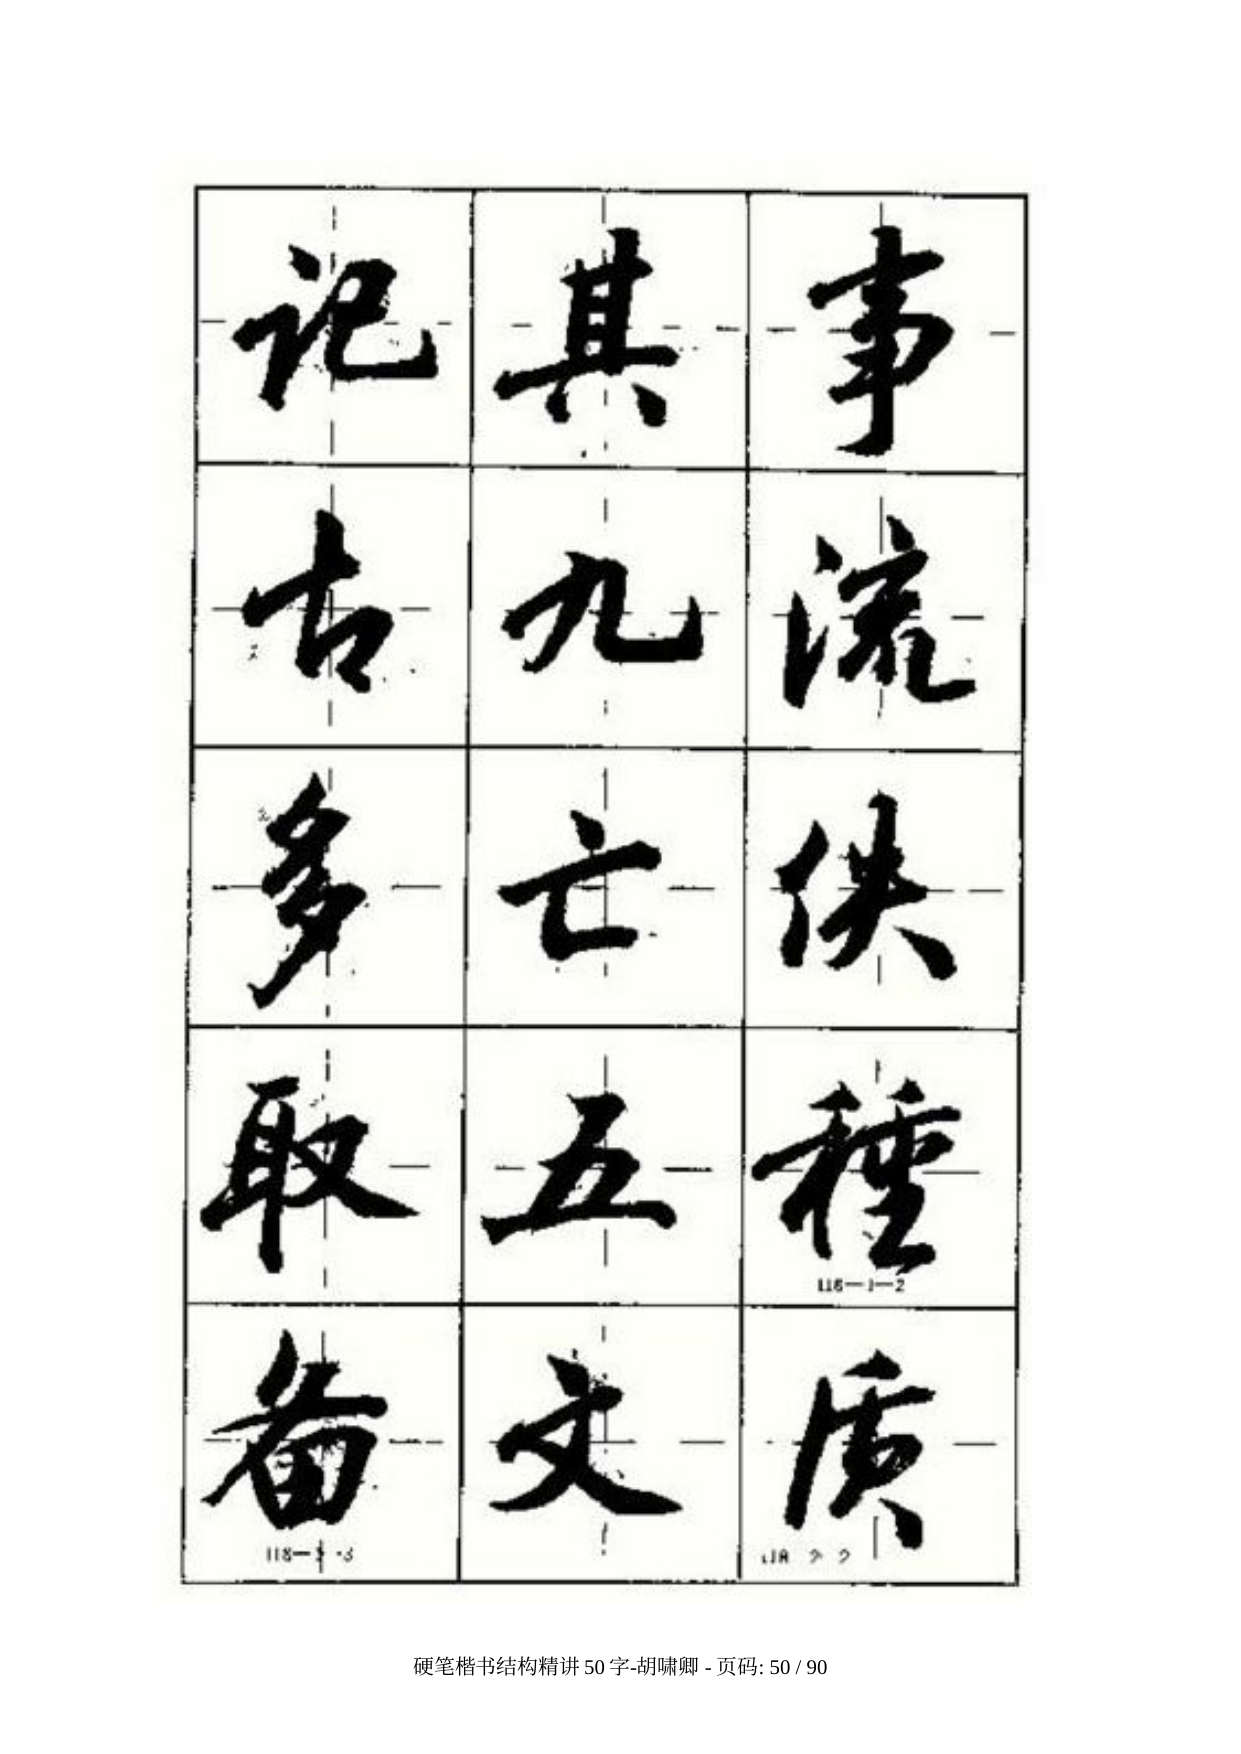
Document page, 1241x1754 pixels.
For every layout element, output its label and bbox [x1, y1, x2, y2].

picture [150, 150, 1088, 1604]
